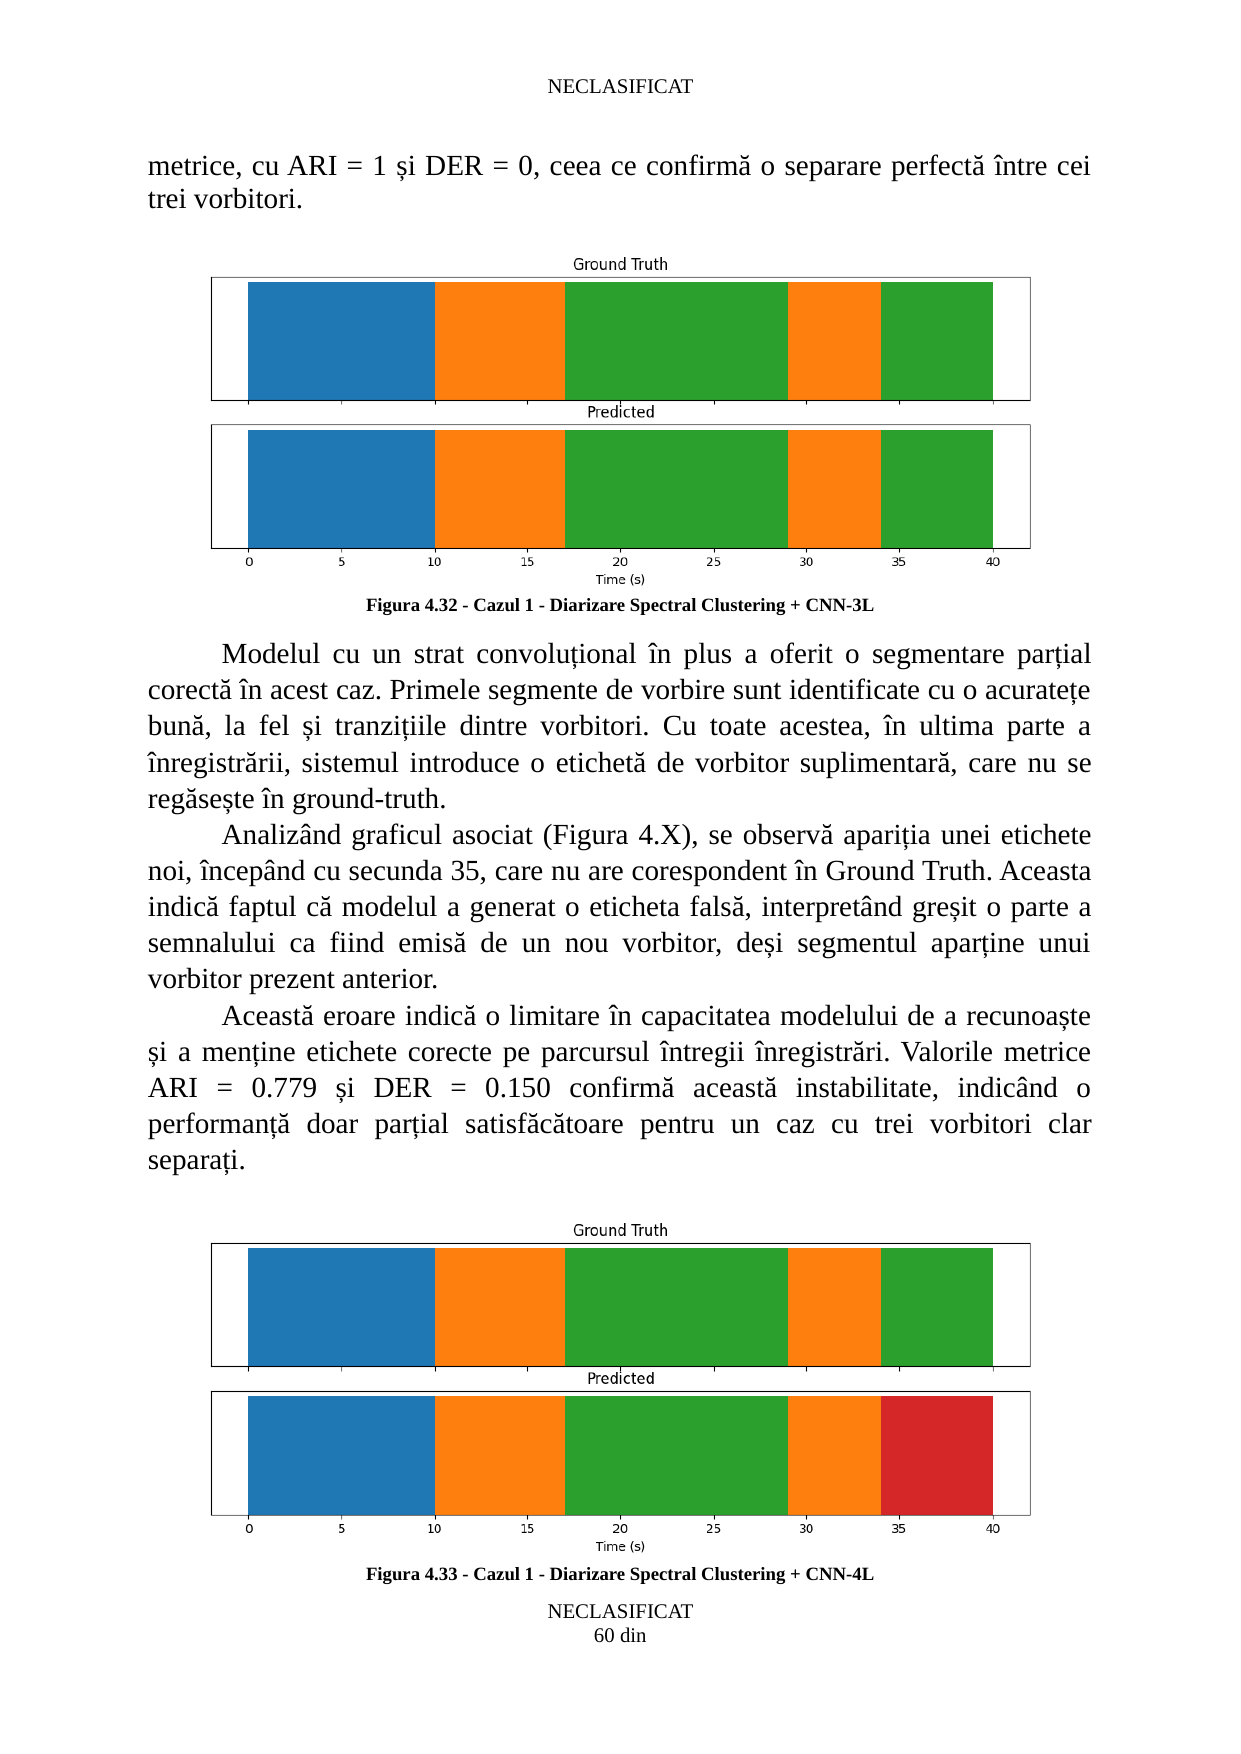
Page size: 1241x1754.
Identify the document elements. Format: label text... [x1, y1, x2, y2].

picture [202, 248, 1038, 594]
text Această eroare indică o limitare în capacitatea modelului de a recunoaște și a menține etichete corecte pe parcursul întregii înregistrări. Valorile metrice ARI = 0.779 și DER = 0.150 confirmă această instabilitate, indicând o performanță doar parțial satisfăcătoare pentru un caz cu trei vorbitori clar separați. [148, 998, 1092, 1176]
text Modelul cu un strat convoluțional în plus a oferit o segmentare parțial corectă în acest caz. Primele segmente de vorbire sunt identificate cu o acuratețe bună, la fel și tranzițiile dintre vorbitori. Cu toate acestea, în ultima parte a înregistrării, sistemul introduce o etichetă de vorbitor suplimentară, care nu se regăsește în ground-truth. [148, 636, 1092, 814]
text Analizând graficul asociat (Figura 4.X), se observă apariția unei etichete noi, începând cu secunda 35, care nu are corespondent în Ground Truth. Aceasta indică faptul că modelul a generat o eticheta falsă, interpretând greșit o parte a semnalului ca fiind emisă de un nou vorbitor, deși segmentul aparține unui vorbitor prezent anterior. [148, 817, 1092, 995]
picture [202, 1214, 1038, 1561]
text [148, 148, 1092, 215]
